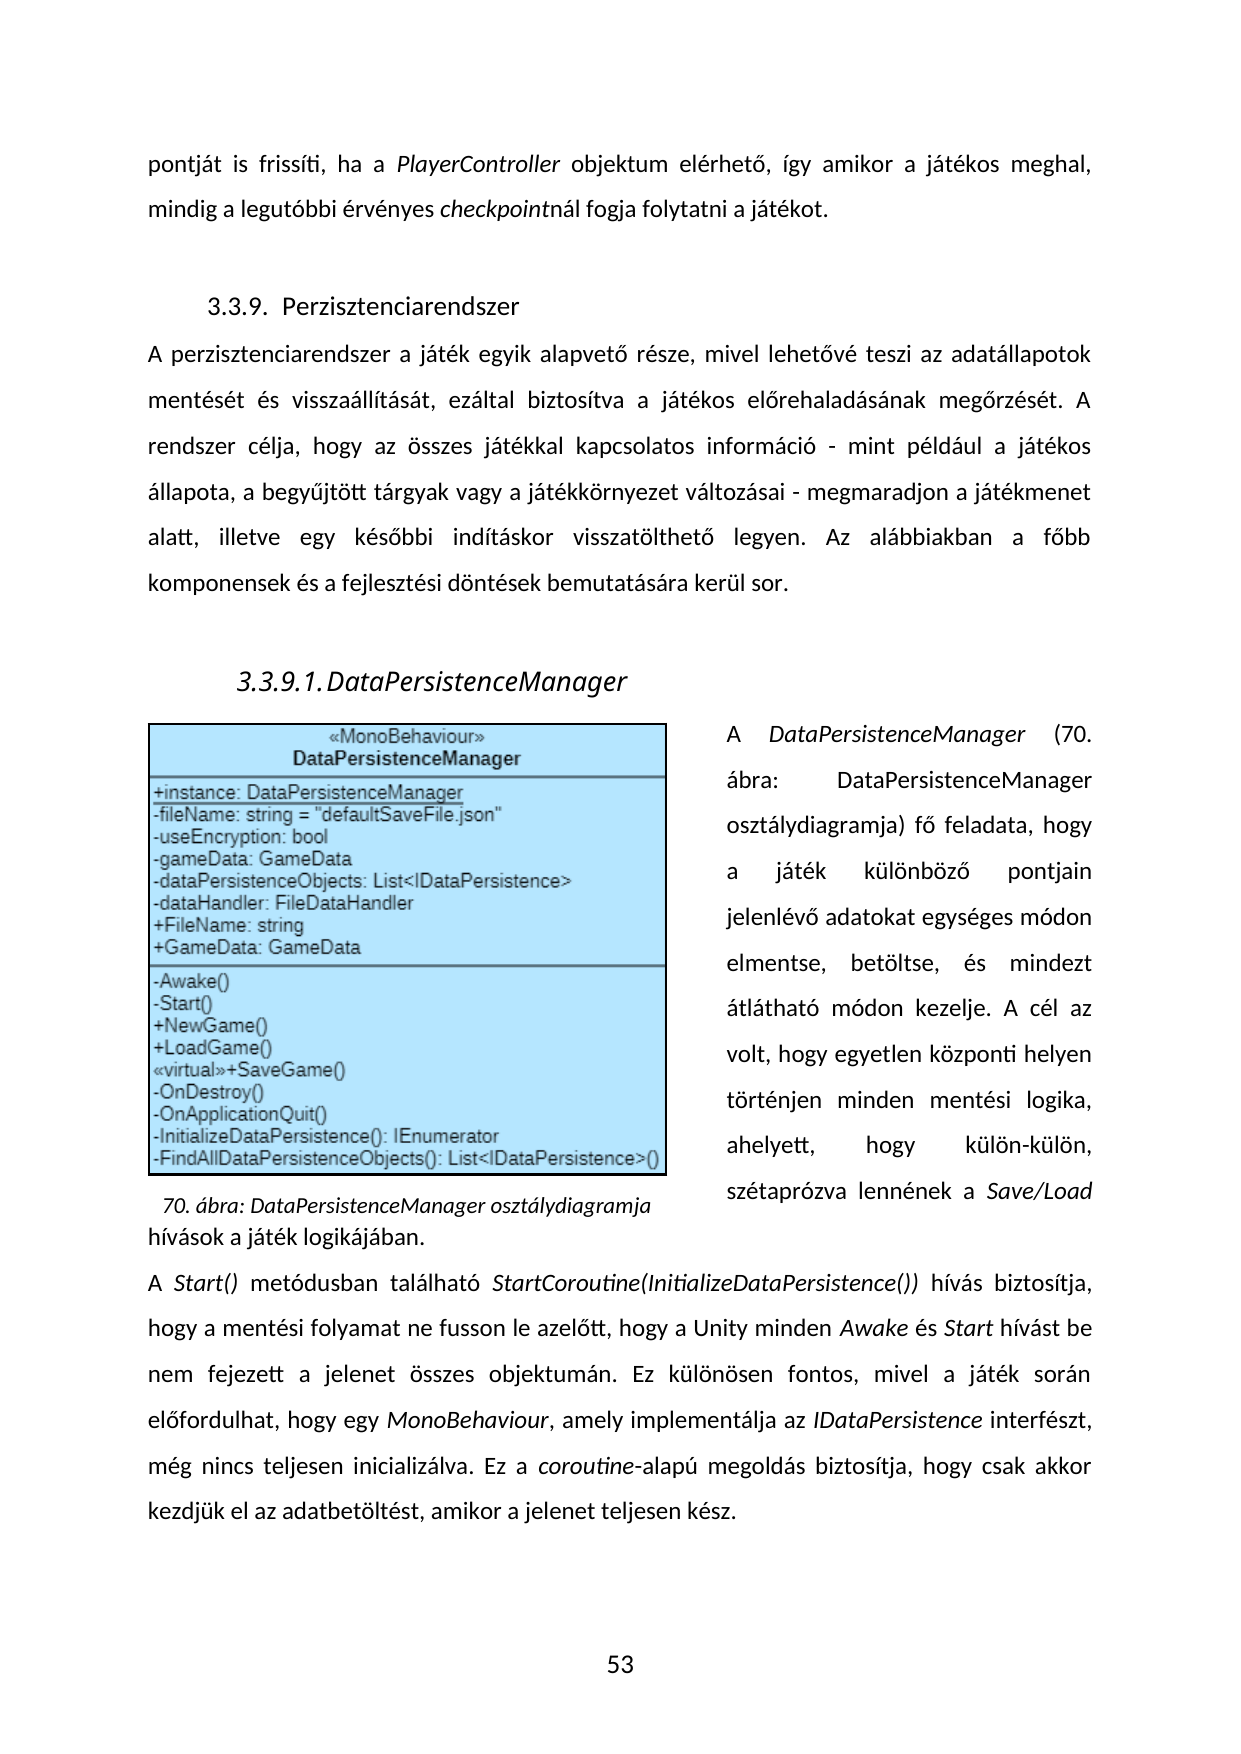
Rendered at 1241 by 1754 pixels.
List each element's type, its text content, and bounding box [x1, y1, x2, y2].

subtitle DataPersistenceManager [236, 663, 1092, 700]
subtitle Perzisztenciarendszer [207, 289, 1092, 322]
text A perzisztenciarendszer a játék egyik alapvető része, mivel lehetővé teszi az adatállapotok mentését és visszaállítását, ezáltal biztosítva a játékos előrehaladásának megőrzését. A rendszer célja, hogy az összes játékkal kapcsolatos információ - mint például a játékos állapota, a begyűjtött tárgyak vagy a játékkörnyezet változásai - megmaradjon a játékmenet alatt, illetve egy későbbi indításkor visszatölthető legyen. Az alábbiakban a főbb komponensek és a fejlesztési döntések bemutatására kerül sor. [148, 338, 1092, 598]
picture [150, 725, 665, 1173]
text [148, 148, 1092, 224]
text A Start() metódusban található StartCoroutine(InitializeDataPersistence()) hívás biztosítja, hogy a mentési folyamat ne fusson le azelőtt, hogy a Unity minden Awake és Start hívást be nem fejezett a jelenet összes objektumán. Ez különösen fontos, mivel a játék során előfordulhat, hogy egy MonoBehaviour, amely implementálja az IDataPersistence interfészt, még nincs teljesen inicializálva. Ez a coroutine-alapú megoldás biztosítja, hogy csak akkor kezdjük el az adatbetöltést, amikor a jelenet teljesen kész. [148, 1267, 1092, 1526]
